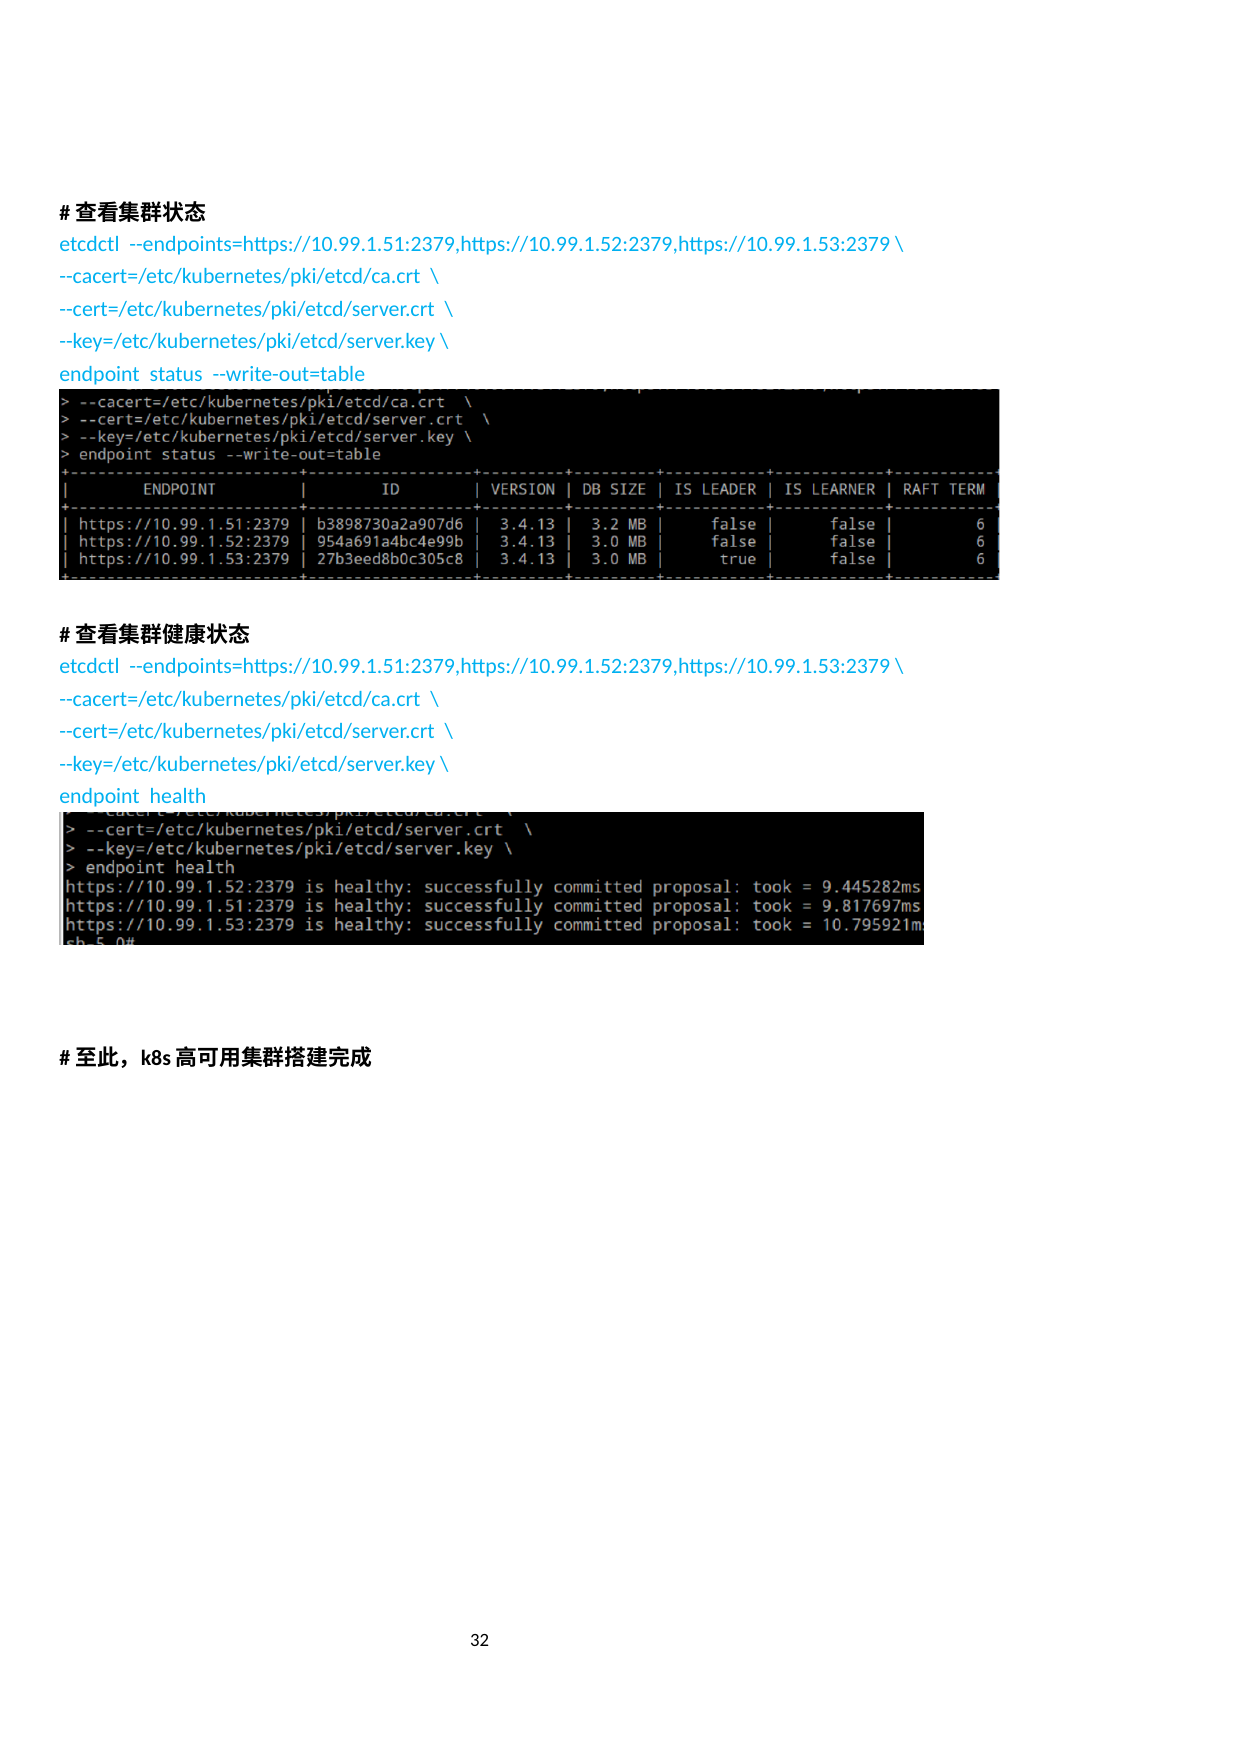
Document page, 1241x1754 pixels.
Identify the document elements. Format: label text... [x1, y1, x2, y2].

text --cert=/etc/kubernetes/pki/etcd/server.crt \ [59, 714, 1181, 747]
text etcdctl --endpoints=https://10.99.1.51:2379,https://10.99.1.52:2379,https://10.99.1.53:2379 \ [59, 649, 1181, 682]
text endpoint status --write-out=table [59, 357, 1181, 389]
text --cert=/etc/kubernetes/pki/etcd/server.crt \ [59, 292, 1181, 324]
picture [59, 389, 1000, 580]
text endpoint health [59, 779, 1181, 812]
picture [59, 812, 924, 945]
text etcdctl --endpoints=https://10.99.1.51:2379,https://10.99.1.52:2379,https://10.99.1.53:2379 \ [59, 227, 1181, 259]
text # 至此，k8s高可用集群搭建完成 [59, 1039, 1181, 1072]
text --cacert=/etc/kubernetes/pki/etcd/ca.crt \ [59, 682, 1181, 714]
text # 查看集群健康状态 [59, 617, 1181, 649]
text --key=/etc/kubernetes/pki/etcd/server.key \ [59, 324, 1181, 357]
text # 查看集群状态 [59, 194, 1181, 227]
text --cacert=/etc/kubernetes/pki/etcd/ca.crt \ [59, 259, 1181, 292]
text --key=/etc/kubernetes/pki/etcd/server.key \ [59, 747, 1181, 779]
